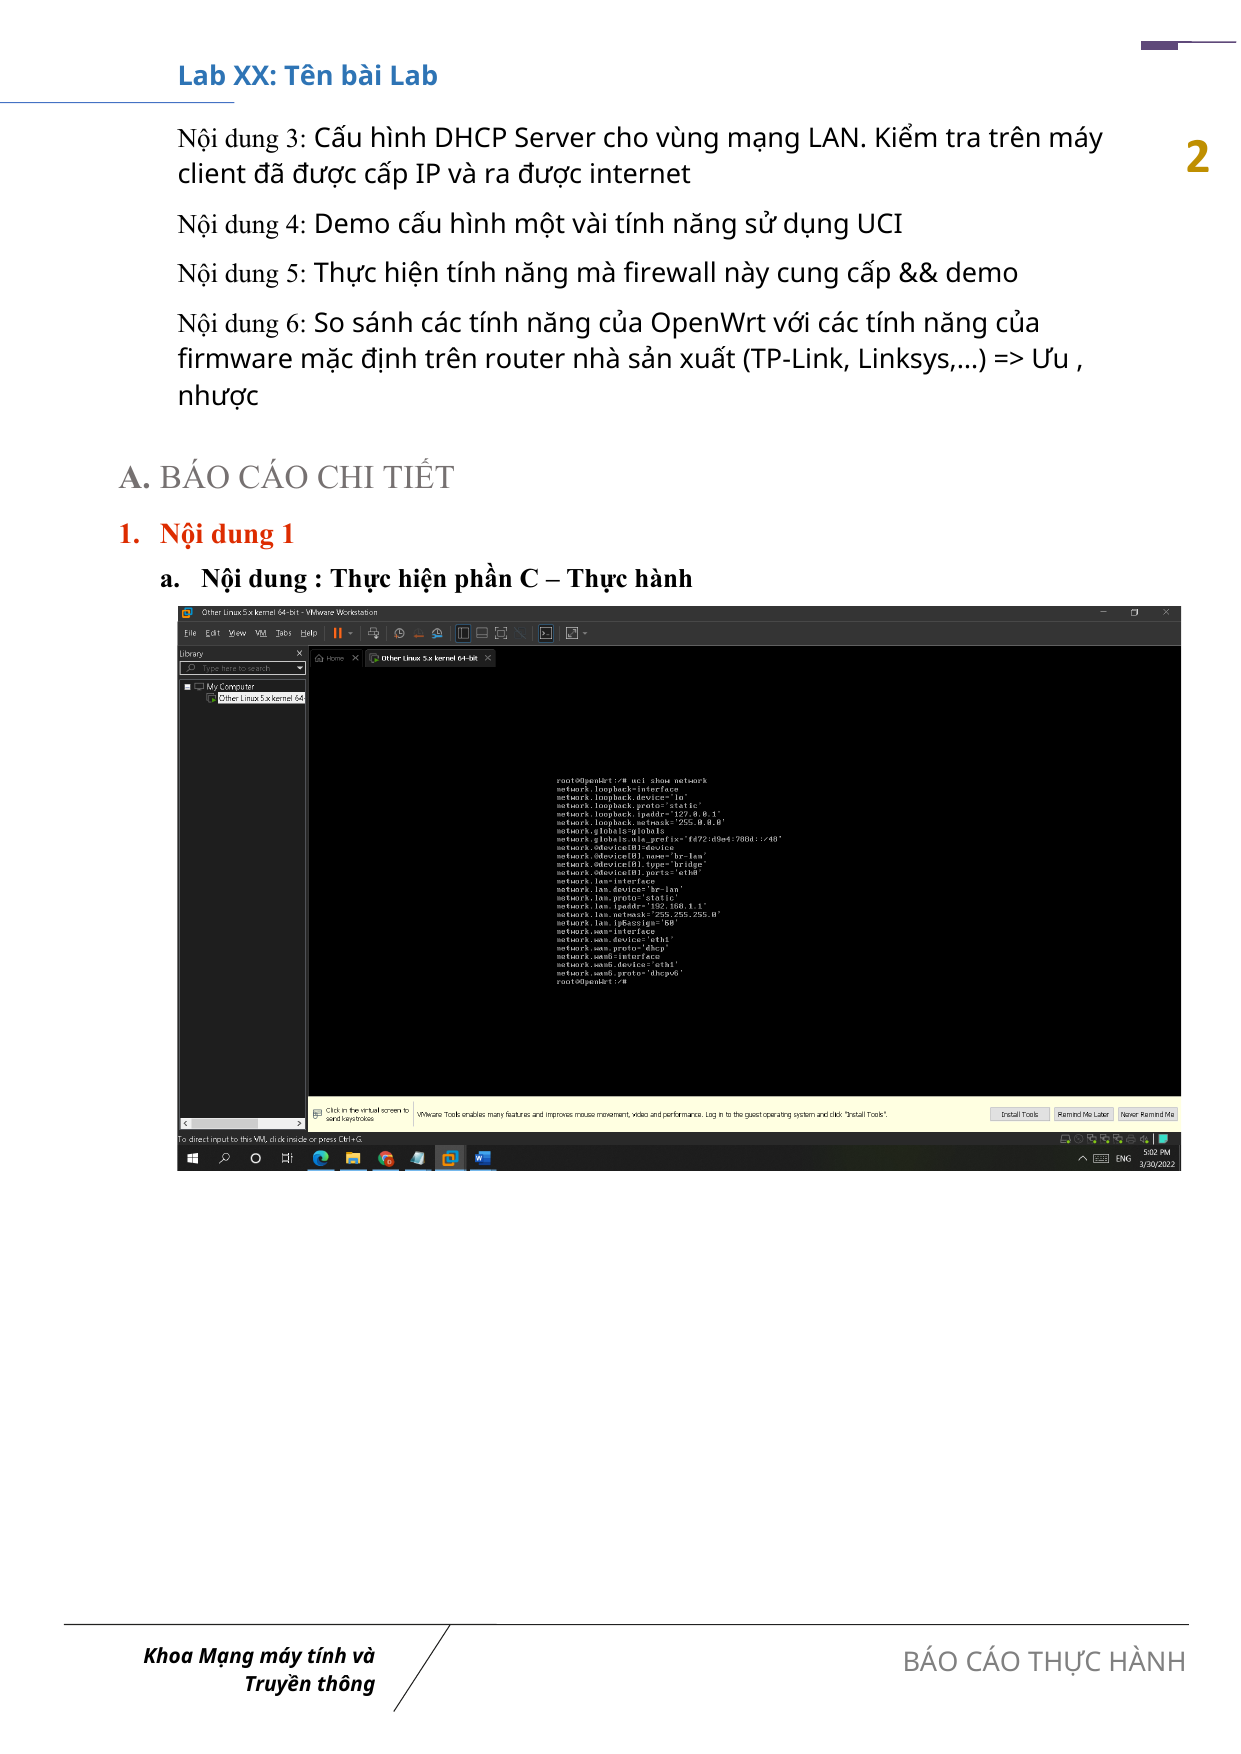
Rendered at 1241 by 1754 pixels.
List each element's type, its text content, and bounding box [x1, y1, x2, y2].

subtitle Nội dung 1 [118, 517, 1122, 550]
subtitle Nội dung : Thực hiện phần C – Thực hành [159, 563, 1122, 594]
picture [177, 606, 1182, 1171]
subtitle BÁO CÁO CHI TIẾT [118, 457, 1122, 496]
